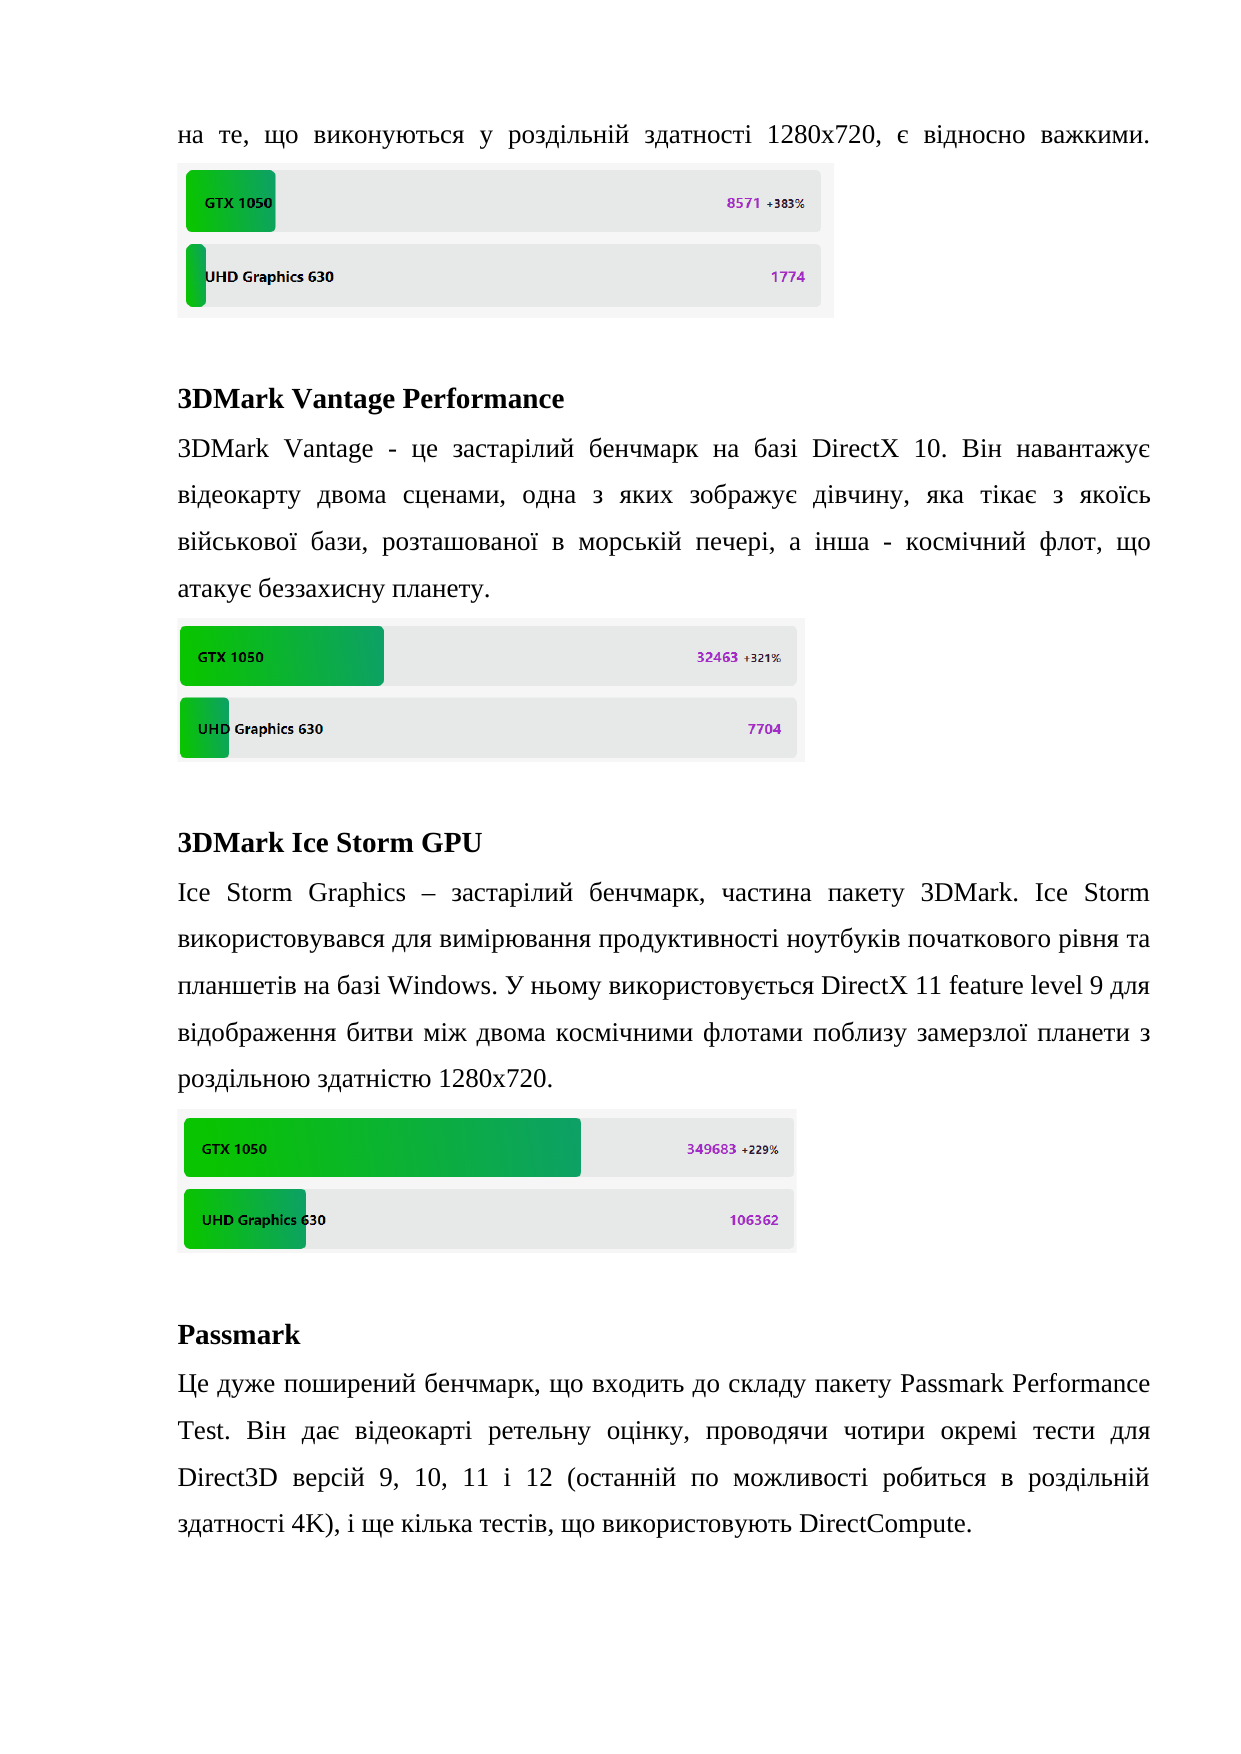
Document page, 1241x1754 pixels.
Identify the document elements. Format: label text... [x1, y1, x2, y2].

text 3DMark Vantage - це застарілий бенчмарк на базі DirectX 10. Він навантажує відеокарту двома сценами, одна з яких зображує дівчину, яка тікає з якоїсь військової бази, розташованої в морській печері, а інша - космічний флот, що атакує беззахисну планету. [177, 432, 1152, 603]
picture [177, 163, 835, 318]
text 3DMark Vantage Performance [177, 381, 1152, 415]
picture [177, 618, 805, 762]
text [177, 118, 1152, 317]
text Passmark [177, 1317, 1152, 1351]
text Це дуже поширений бенчмарк, що входить до складу пакету Passmark Performance Test. Він дає відеокарті ретельну оцінку, проводячи чотири окремі тести для Direct3D версій 9, 10, 11 і 12 (останній по можливості робиться в роздільній здатності 4K), і ще кілька тестів, що використовують DirectCompute. [177, 1367, 1152, 1539]
text 3DMark Ice Storm GPU [177, 826, 1152, 859]
picture [177, 1109, 797, 1253]
text Ice Storm Graphics – застарілий бенчмарк, частина пакету 3DMark. Ice Storm використовувався для вимірювання продуктивності ноутбуків початкового рівня та планшетів на базі Windows. У ньому використовується DirectX 11 feature level 9 для відображення битви між двома космічними флотами поблизу замерзлої планети з роздільною здатністю 1280x720. [177, 876, 1152, 1094]
